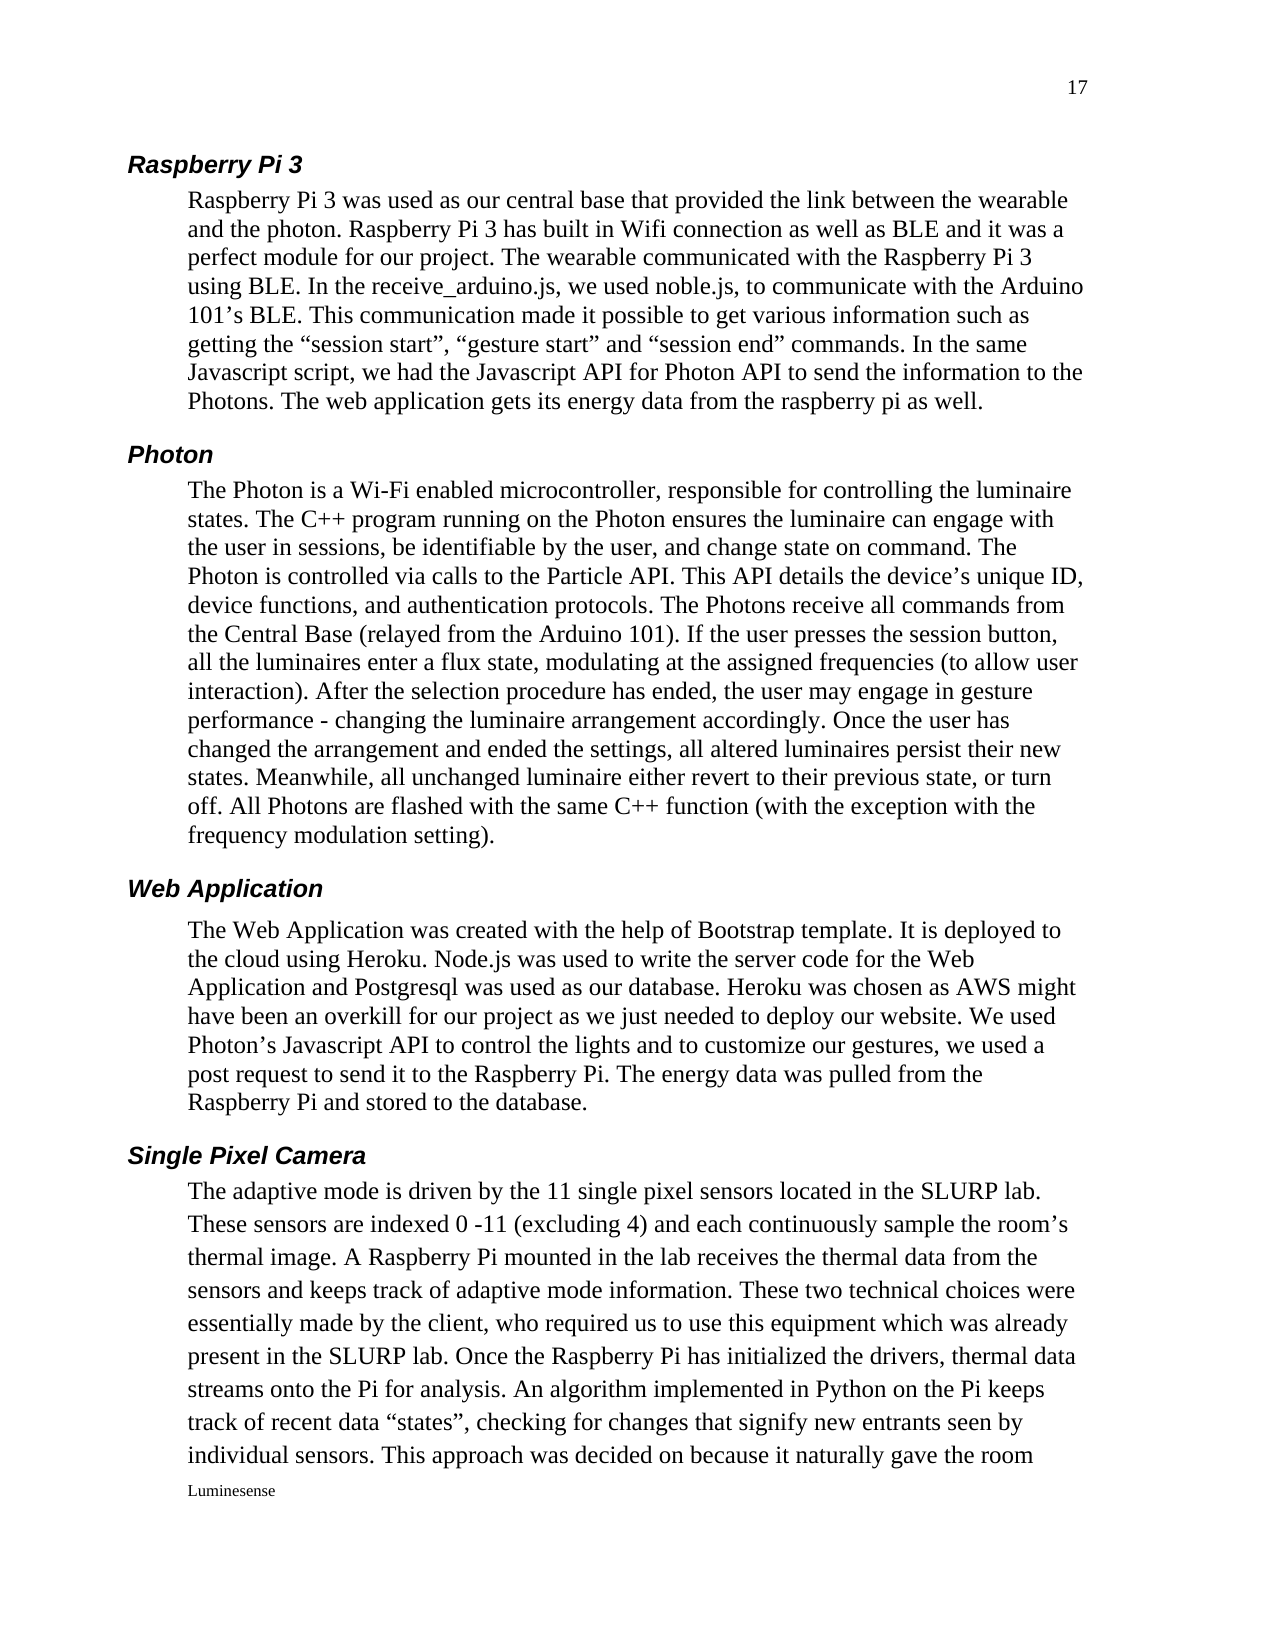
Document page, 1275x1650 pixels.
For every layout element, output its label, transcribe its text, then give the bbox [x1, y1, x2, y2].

subtitle Raspberry Pi 3 [127, 150, 1087, 179]
text Raspberry Pi 3 was used as our central base that provided the link between the wearable and the photon. Raspberry Pi 3 has built in Wifi connection as well as BLE and it was a perfect module for our project. The wearable communicated with the Raspberry Pi 3 using BLE. In the receive_arduino.js, we used noble.js, to communicate with the Arduino 101’s BLE. This communication made it possible to get various information such as getting the “session start”, “gesture start” and “session end” commands. In the same Javascript script, we had the Javascript API for Photon API to send the information to the Photons. The web application gets its energy data from the raspberry pi as well. [187, 185, 1087, 415]
subtitle Photon [127, 440, 1087, 469]
subtitle Single Pixel Camera [127, 1141, 1087, 1170]
text The Web Application was created with the help of Bootstrap template. It is deployed to the cloud using Heroku. Node.js was used to write the server code for the Web Application and Postgresql was used as our database. Heroku was chosen as AWS might have been an overkill for our project as we just needed to deploy our website. We used Photon’s Javascript API to control the lights and to customize our gestures, we used a post request to send it to the Raspberry Pi. The energy data was pulled from the Raspberry Pi and stored to the database. [187, 915, 1087, 1116]
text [187, 1176, 1087, 1469]
subtitle Web Application [127, 874, 1087, 902]
text The Photon is a Wi-Fi enabled microcontroller, responsible for controlling the luminaire states. The C++ program running on the Photon ensures the luminaire can engage with the user in sessions, be identifiable by the user, and change state on command. The Photon is controlled via calls to the Particle API. This API details the device’s unique ID, device functions, and authentication protocols. The Photons receive all commands from the Central Base (relayed from the Arduino 101). If the user presses the session button, all the luminaires enter a flux state, modulating at the assigned frequencies (to allow user interaction). After the selection procedure has ended, the user may engage in gesture performance - changing the luminaire arrangement accordingly. Once the user has changed the arrangement and ended the settings, all altered luminaires persist their new states. Meanwhile, all unchanged luminaire either revert to their previous state, or turn off. All Photons are flashed with the same C++ function (with the exception with the frequency modulation setting). [187, 475, 1087, 849]
